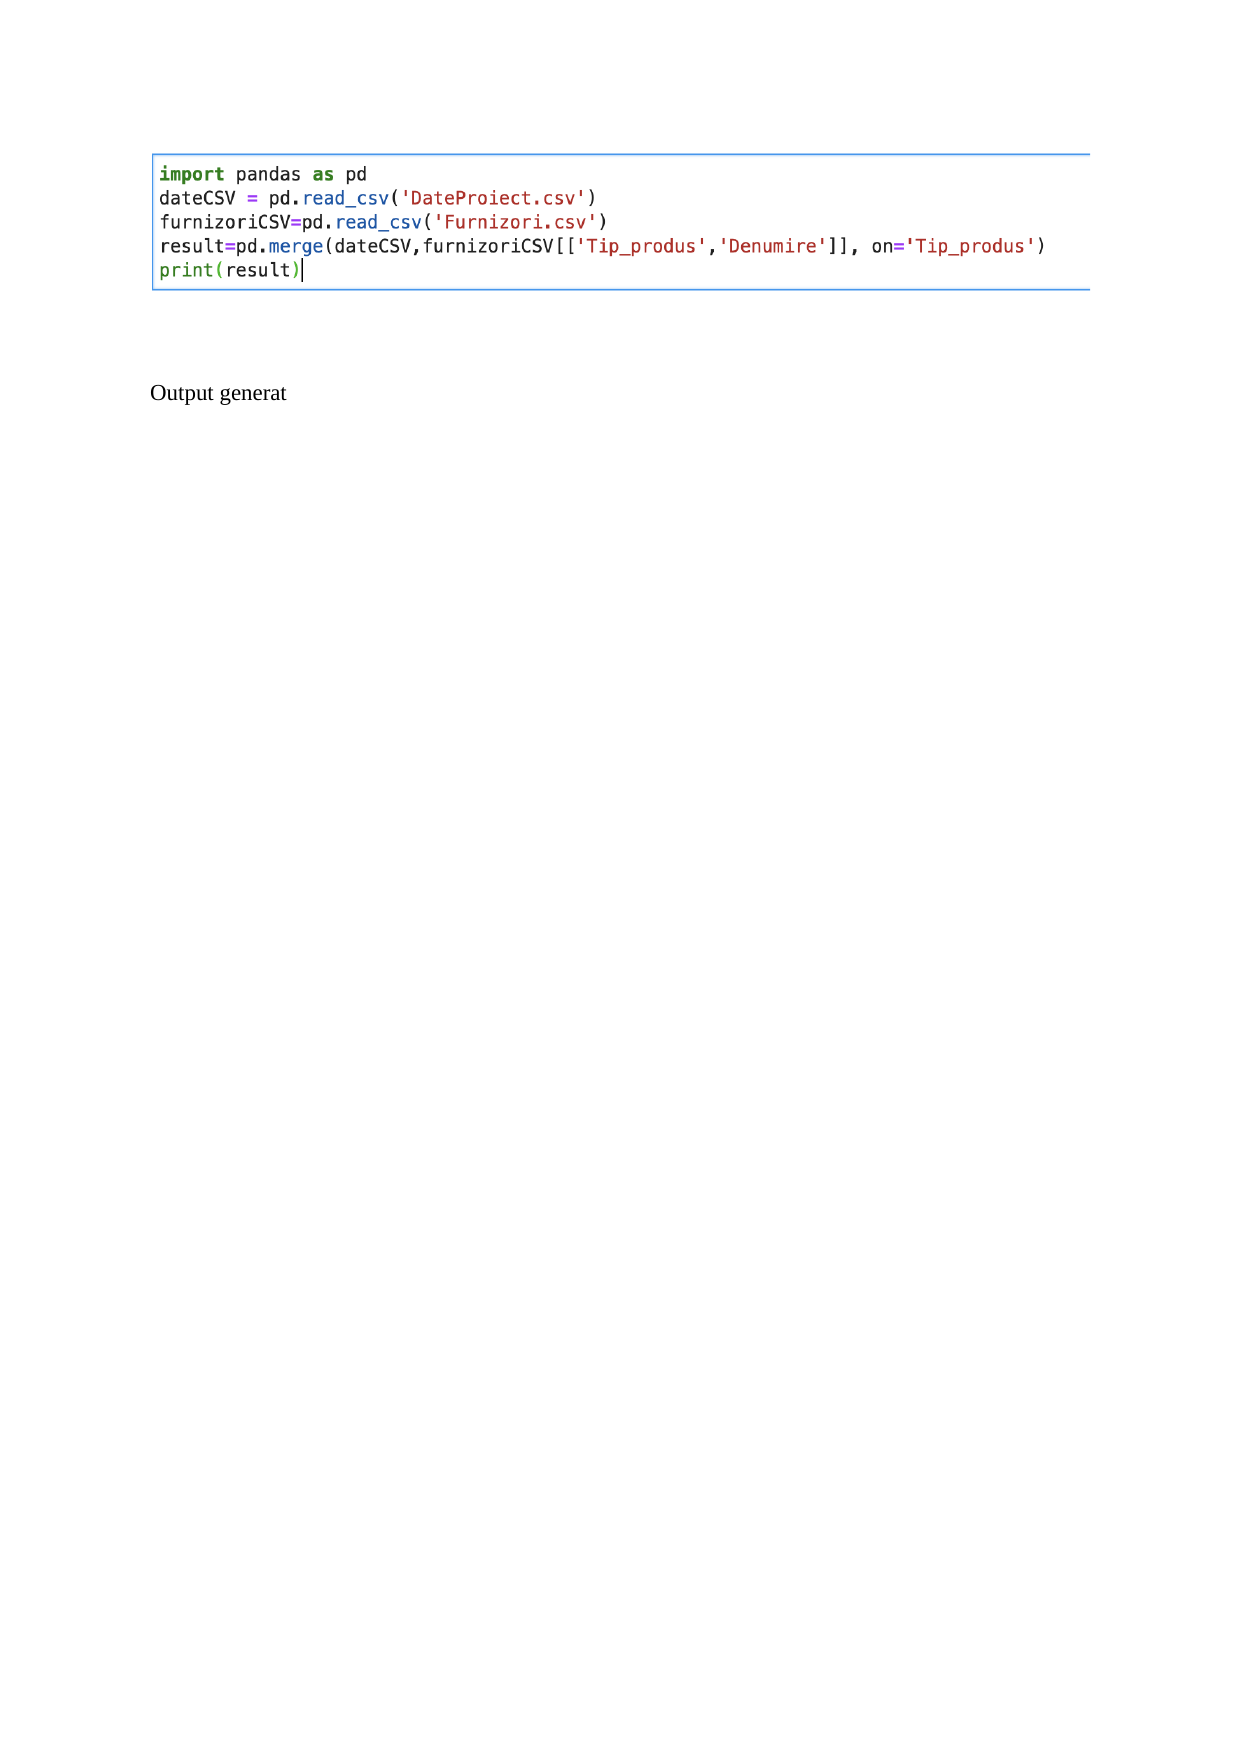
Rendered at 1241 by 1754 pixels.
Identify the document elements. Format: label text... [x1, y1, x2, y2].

text Output generat [150, 379, 1090, 406]
picture [150, 150, 1091, 293]
